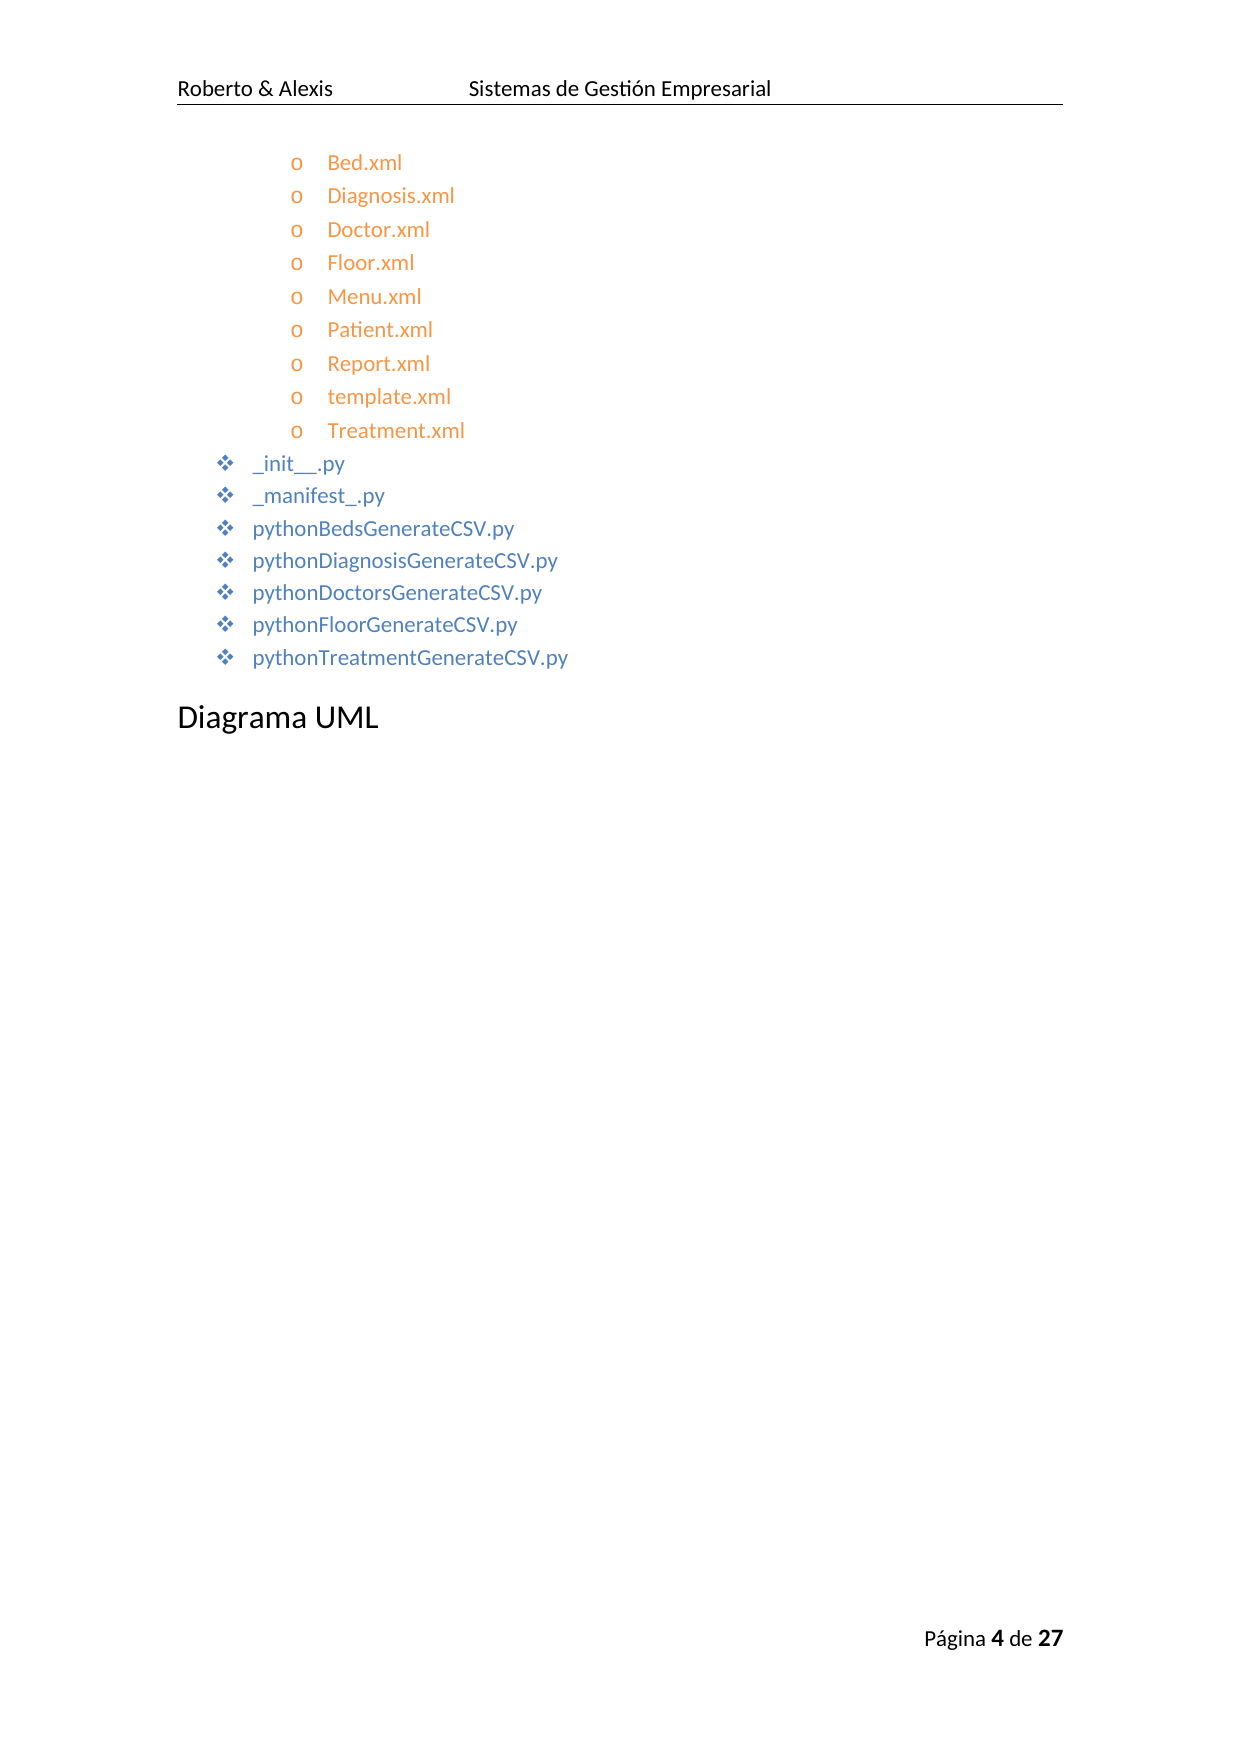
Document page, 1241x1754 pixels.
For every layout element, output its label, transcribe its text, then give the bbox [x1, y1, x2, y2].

list _init__.py [215, 449, 1063, 477]
list pythonBedsGenerateCSV.py [215, 514, 1063, 542]
list Floor.xml [290, 248, 1063, 277]
list pythonTreatmentGenerateCSV.py [215, 643, 1063, 671]
list Doctor.xml [290, 215, 1063, 244]
list pythonFloorGenerateCSV.py [215, 610, 1063, 638]
list pythonDoctorsGenerateCSV.py [215, 578, 1063, 606]
text Diagrama UML [177, 696, 1063, 736]
list _manifest_.py [215, 482, 1063, 510]
list Bed.xml [290, 148, 1063, 177]
list Treatment.xml [290, 416, 1063, 445]
list template.xml [290, 382, 1063, 412]
list Patient.xml [290, 315, 1063, 344]
list Report.xml [290, 349, 1063, 378]
list pythonDiagnosisGenerateCSV.py [215, 546, 1063, 574]
list Menu.xml [290, 282, 1063, 311]
list Diagnosis.xml [290, 181, 1063, 210]
